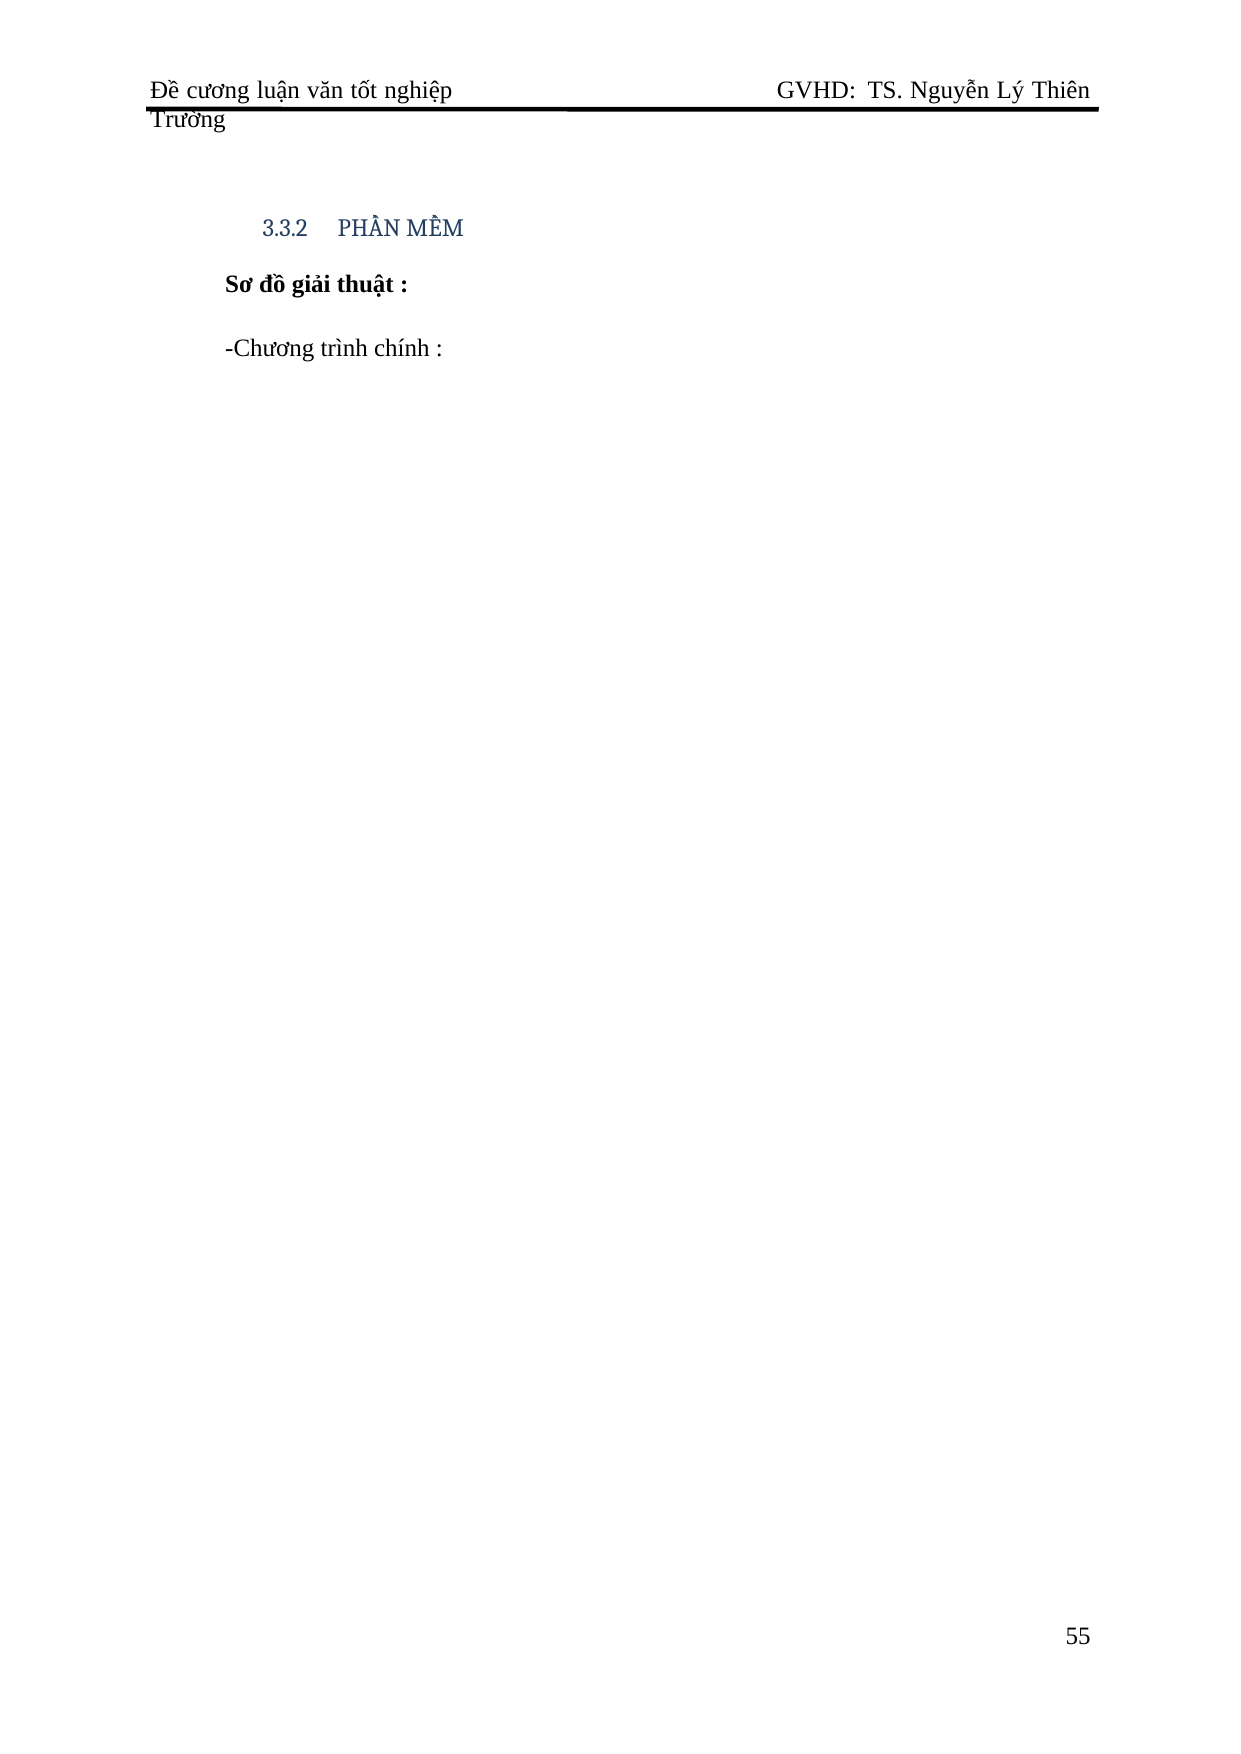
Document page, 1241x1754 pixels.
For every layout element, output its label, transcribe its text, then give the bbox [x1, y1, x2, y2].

text Sơ đồ giải thuật : [225, 269, 1090, 298]
text -Chương trình chính : [225, 333, 1090, 362]
subtitle PHẦN MỀM [262, 214, 1090, 243]
